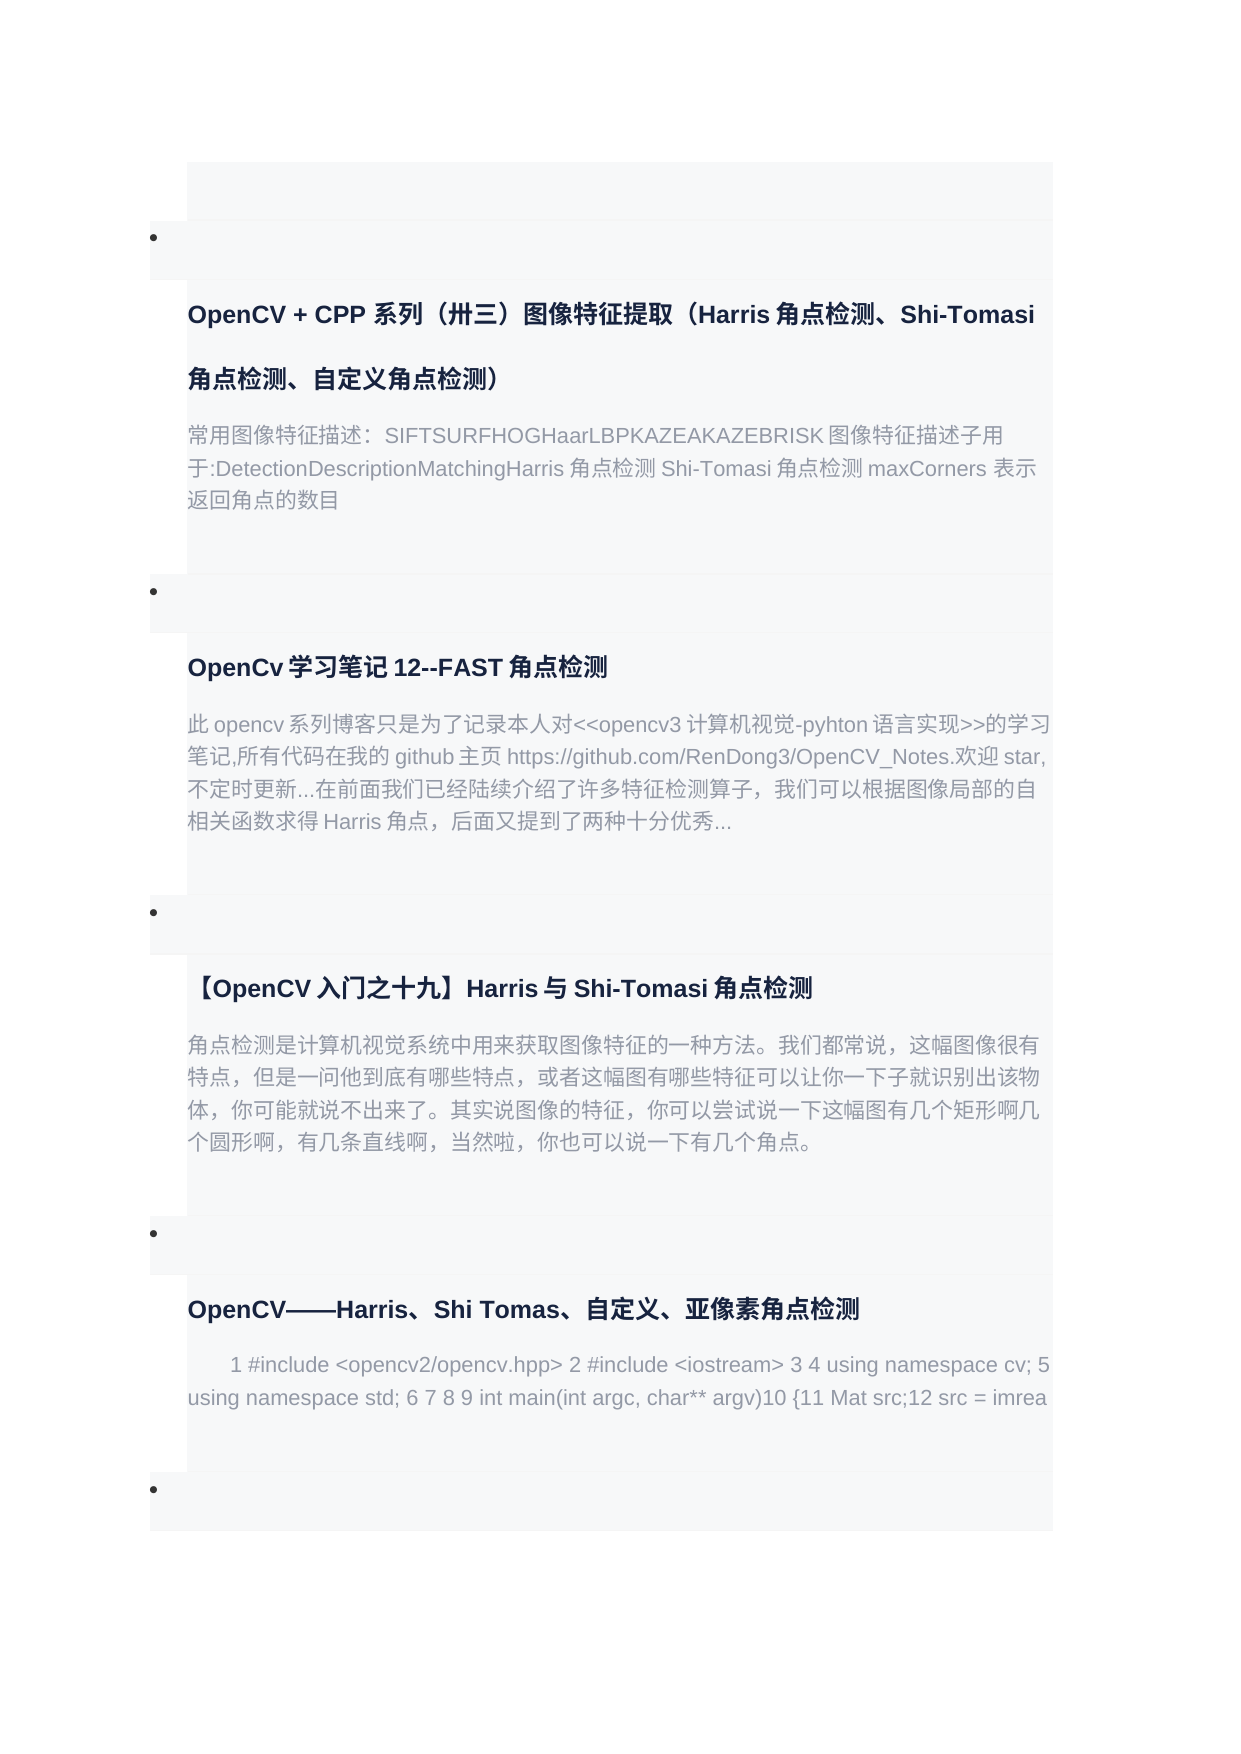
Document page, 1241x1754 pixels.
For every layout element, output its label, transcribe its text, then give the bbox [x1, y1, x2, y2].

text 1 #include <opencv2/opencv.hpp> 2 #include <iostream> 3 4 using namespace cv; 5 using namespace std; 6 7 8 9 int main(int argc, char** argv)10 {11 Mat src;12 src = imrea [187, 1348, 1053, 1413]
text OpenCv学习笔记12--FAST角点检测 [187, 633, 1053, 698]
text 【OpenCV入门之十九】Harris与Shi-Tomasi角点检测 [187, 955, 1053, 1019]
text OpenCV——Harris、Shi Tomas、自定义、亚像素角点检测 [187, 1275, 1053, 1340]
text OpenCV + CPP 系列（卅三）图像特征提取（Harris角点检测、Shi-Tomasi角点检测、自定义角点检测） [187, 280, 1053, 410]
text 角点检测是计算机视觉系统中用来获取图像特征的一种方法。我们都常说，这幅图像很有特点，但是一问他到底有哪些特点，或者这幅图有哪些特征可以让你一下子就识别出该物体，你可能就说不出来了。其实说图像的特征，你可以尝试说一下这幅图有几个矩形啊几个圆形啊，有几条直线啊，当然啦，你也可以说一下有几个角点。 [187, 1027, 1053, 1157]
text 常用图像特征描述：SIFTSURFHOGHaarLBPKAZEAKAZEBRISK图像特征描述子用于:DetectionDescriptionMatchingHarris角点检测Shi-Tomasi角点检测maxCorners 表示返回角点的数目 [187, 418, 1053, 515]
text 此opencv系列博客只是为了记录本人对<<opencv3计算机视觉-pyhton语言实现>>的学习笔记,所有代码在我的github主页https://github.com/RenDong3/OpenCV_Notes.欢迎star,不定时更新...在前面我们已经陆续介绍了许多特征检测算子，我们可以根据图像局部的自相关函数求得Harris角点，后面又提到了两种十分优秀... [187, 706, 1053, 836]
